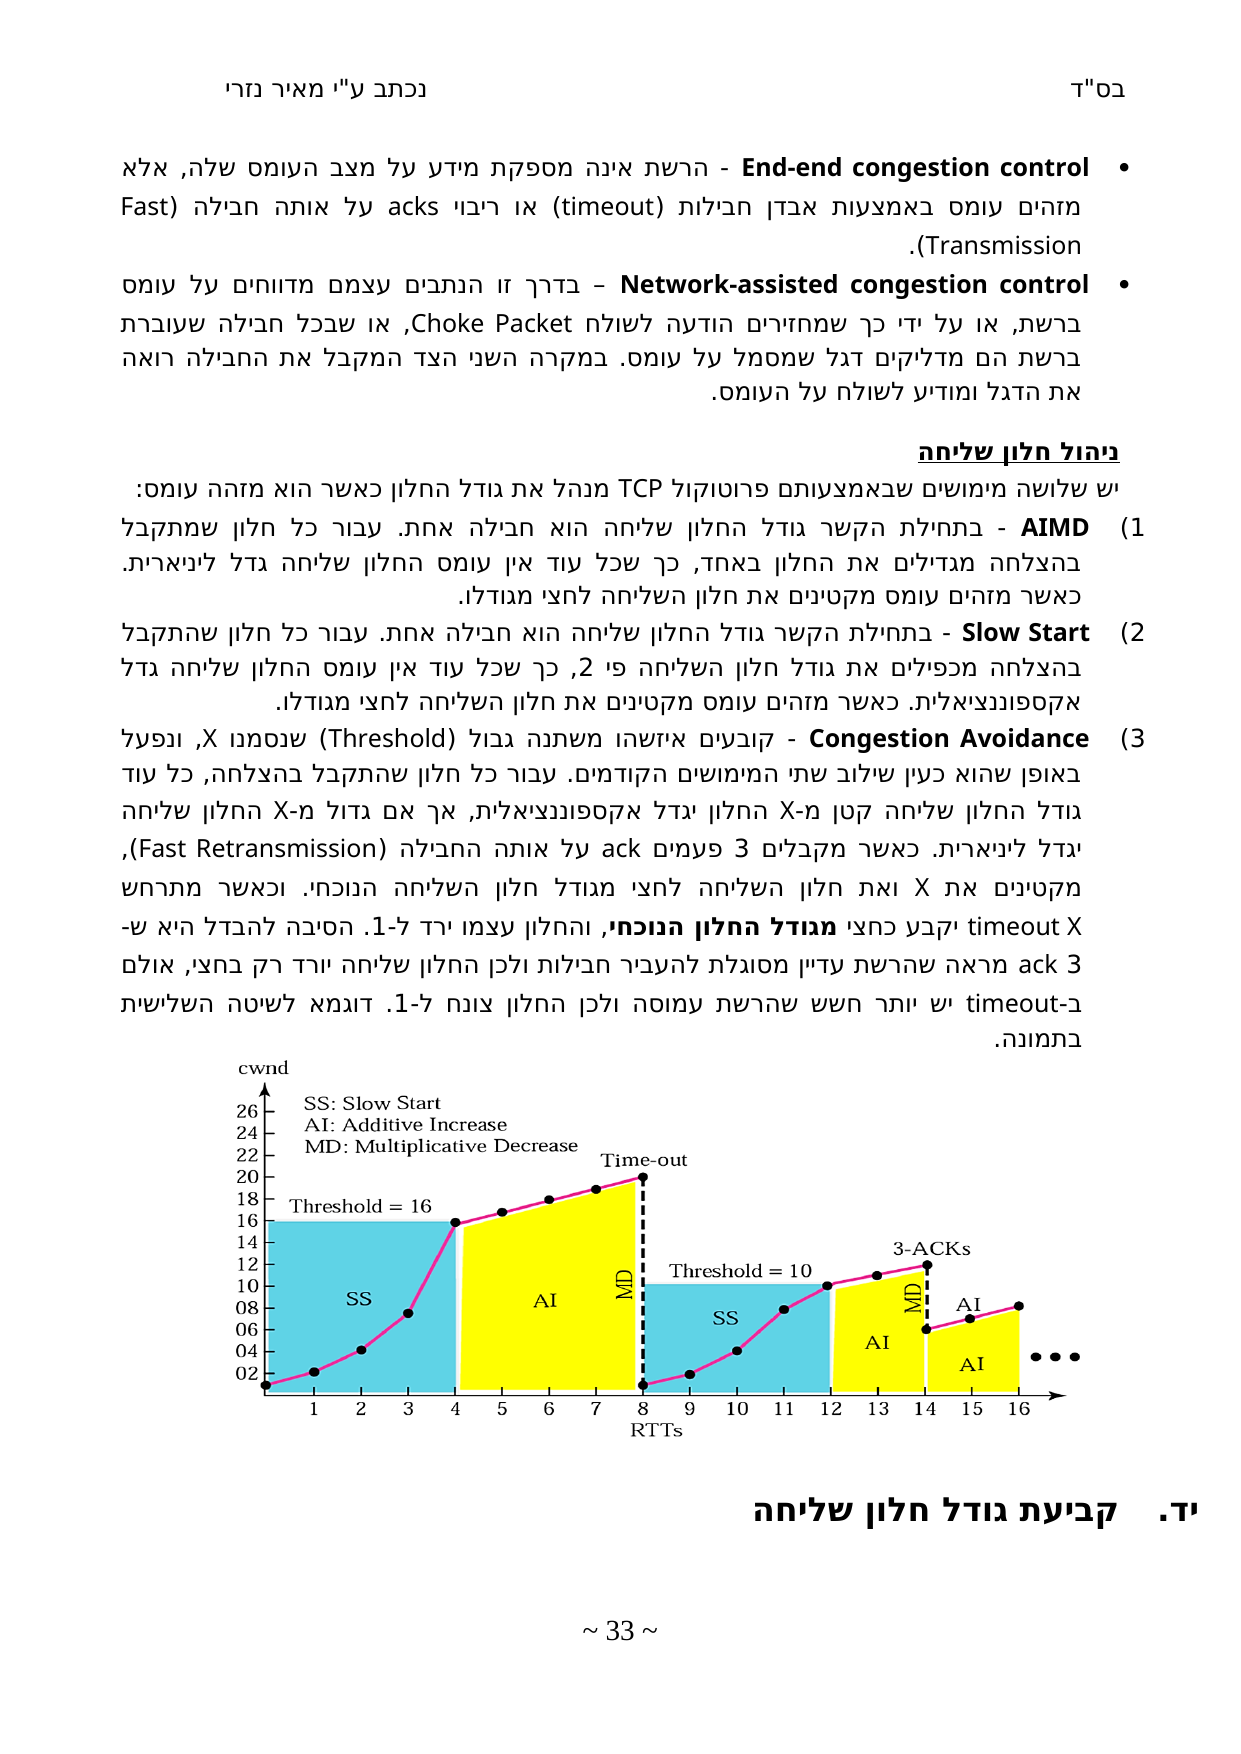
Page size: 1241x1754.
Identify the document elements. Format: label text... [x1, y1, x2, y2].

list Network-assisted congestion control – בדרך זו הנתבים עצמם מדווחים על עומס ברשת, או על ידי כך שמחזירים הודעה לשולח Choke Packet, או שבכל חבילה שעוברת ברשת הם מדליקים דגל שמסמל על עומס. במקרה השני הצד המקבל את החבילה רואה את הדגל ומודיע לשולח על העומס. [121, 267, 1120, 406]
text יש שלושה מימושים שבאמצעותם פרוטוקול TCP מנהל את גודל החלון כאשר הוא מזהה עומס: [121, 470, 1120, 504]
subtitle ניהול חלון שליחה [121, 437, 1120, 466]
subtitle קביעת גודל חלון שליחה [121, 1491, 1157, 1529]
list AIMD - בתחילת הקשר גודל החלון שליחה הוא חבילה אחת. עבור כל חלון שמתקבל בהצלחה מגדילים את החלון באחד, כך שכל עוד אין עומס החלון שליחה גדל ליניארית. כאשר מזהים עומס מקטינים את חלון השליחה לחצי מגודלו. [121, 509, 1120, 611]
list End-end congestion control - הרשת אינה מספקת מידע על מצב העומס שלה, אלא מזהים עומס באמצעות אבדן חבילות (timeout) או ריבוי acks על אותה חבילה (Fast Transmission). [121, 150, 1120, 262]
list Congestion Avoidance - קובעים איזשהו משתנה גבול (Threshold) שנסמנו X, ונפעל באופן שהוא כעין שילוב שתי המימושים הקודמים. עבור כל חלון שהתקבל בהצלחה, כל עוד גודל החלון שליחה קטן מ-X החלון יגדל אקספוננציאלית, אך אם גדול מ-X החלון שליחה יגדל ליניארית. כאשר מקבלים 3 פעמים ack על אותה החבילה (Fast Retransmission), מקטינים את X ואת חלון השליחה לחצי מגודל חלון השליחה הנוכחי. וכאשר מתרחש timeout X יקבע כחצי מגודל החלון הנוכחי, והחלון עצמו ירד ל-1. הסיבה להבדל היא ש-3 ack מראה שהרשת עדיין מסוגלת להעביר חבילות ולכן החלון שליחה יורד רק בחצי, אולם ב-timeout יש יותר חשש שהרשת עמוסה ולכן החלון צונח ל-1. דוגמא לשיטה השלישית בתמונה. [121, 721, 1120, 1053]
list Slow Start - בתחילת הקשר גודל החלון שליחה הוא חבילה אחת. עבור כל חלון שהתקבל בהצלחה מכפילים את גודל חלון השליחה פי 2, כך שכל עוד אין עומס החלון שליחה גדל אקספוננציאלית. כאשר מזהים עומס מקטינים את חלון השליחה לחצי מגודלו. [121, 615, 1120, 716]
picture [235, 1057, 1080, 1441]
